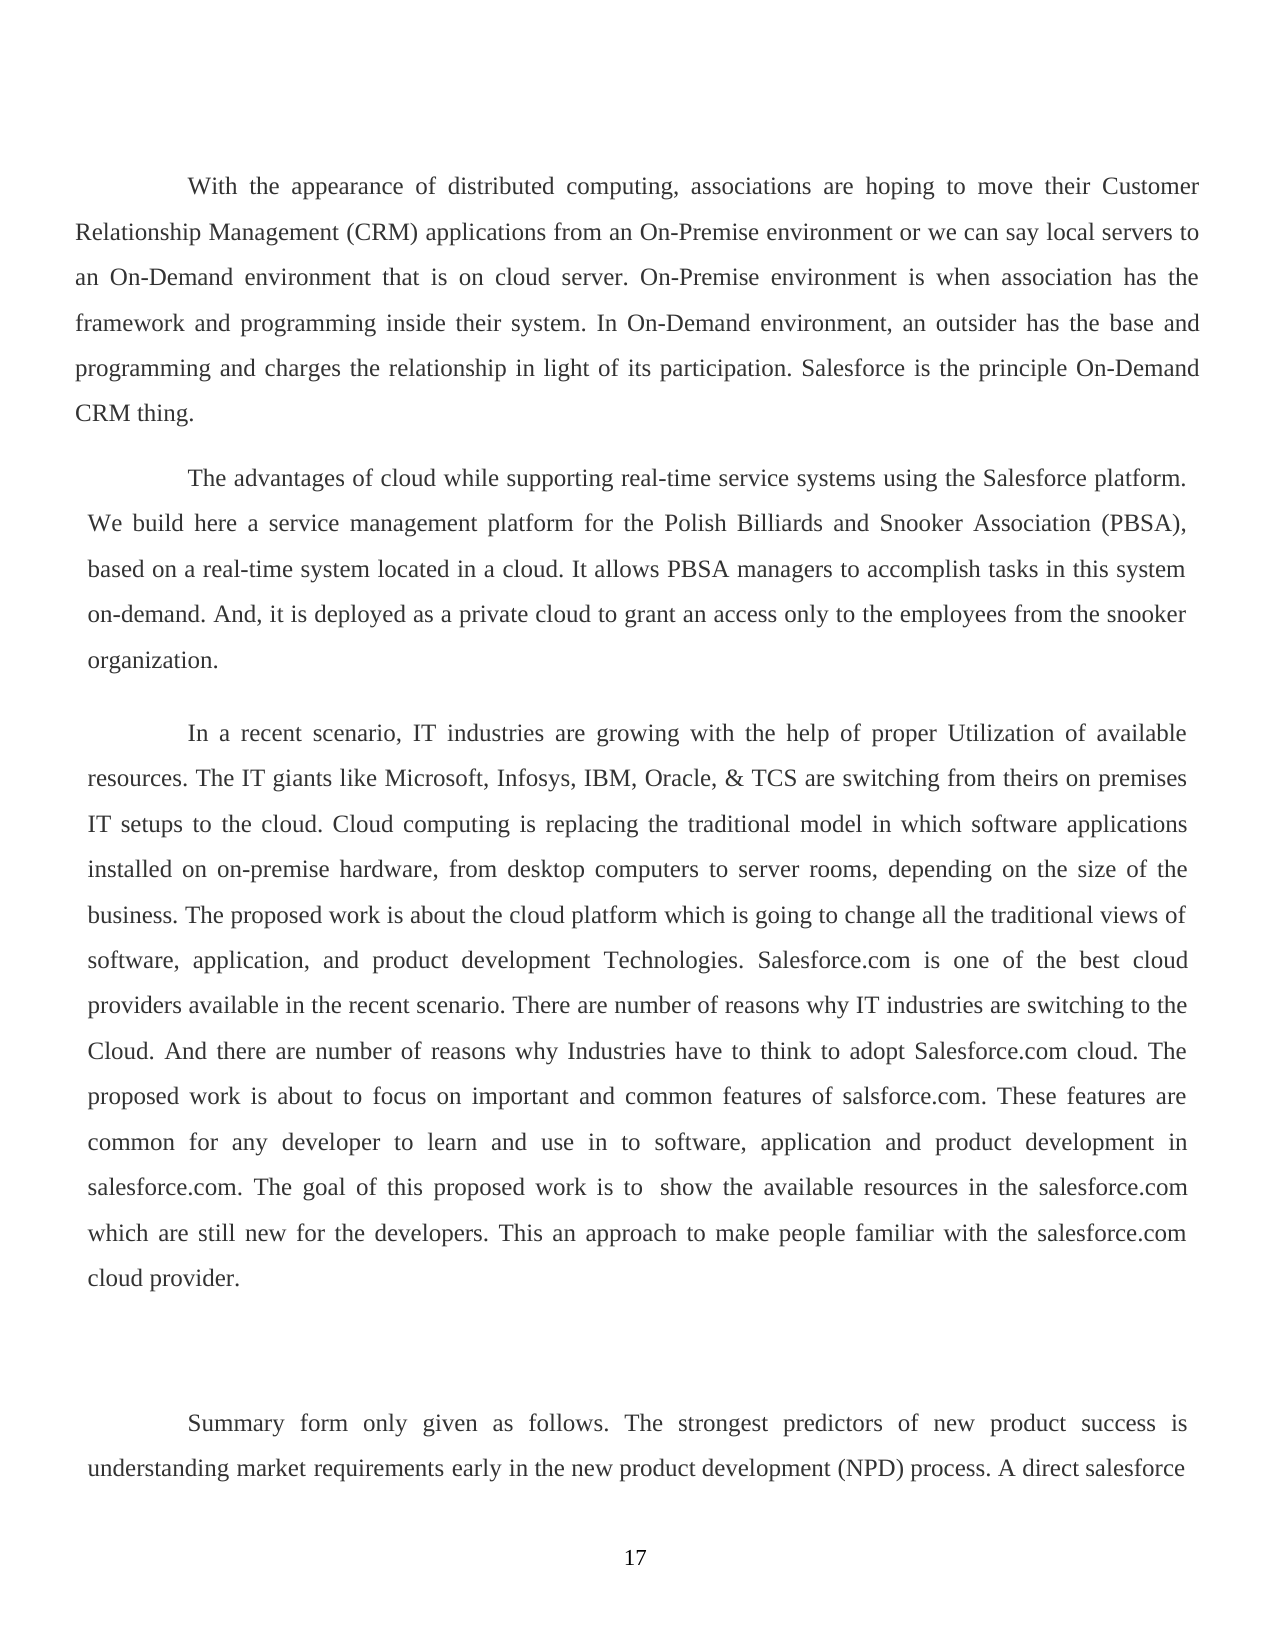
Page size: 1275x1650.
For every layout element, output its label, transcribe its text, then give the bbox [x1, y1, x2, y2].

text The advantages of cloud while supporting real-time service systems using the Salesforce platform. We build here a service management platform for the Polish Billiards and Snooker Association (PBSA), based on a real-time system located in a cloud. It allows PBSA managers to accomplish tasks in this system on-demand. And, it is deployed as a private cloud to grant an access only to the employees from the snooker organization. [87, 463, 1188, 673]
text With the appearance of distributed computing, associations are hoping to move their Customer Relationship Management (CRM) applications from an On-Premise environment or we can say local servers to an On-Demand environment that is on cloud server. On-Premise environment is when association has the framework and programming inside their system. In On-Demand environment, an outsider has the base and programming and charges the relationship in light of its participation. Salesforce is the principle On-Demand CRM thing. [75, 171, 1201, 427]
text In a recent scenario, IT industries are growing with the help of proper Utilization of available resources. The IT giants like Microsoft, Infosys, IBM, Oracle, & TCS are switching from theirs on premises IT setups to the cloud. Cloud computing is replacing the traditional model in which software applications installed on on-premise hardware, from desktop computers to server rooms, depending on the size of the business. The proposed work is about the cloud platform which is going to change all the traditional views of software, application, and product development Technologies. Salesforce.com is one of the best cloud providers available in the recent scenario. There are number of reasons why IT industries are switching to the Cloud. And there are number of reasons why Industries have to think to adopt Salesforce.com cloud. The proposed work is about to focus on important and common features of salsforce.com. These features are common for any developer to learn and use in to software, application and product development in salesforce.com. The goal of this proposed work is to show the available resources in the salesforce.com which are still new for the developers. This an approach to make people familiar with the salesforce.com cloud provider. [87, 718, 1188, 1292]
text Summary form only given as follows. The strongest predictors of new product success is understanding market requirements early in the new product development (NPD) process. A direct salesforce [87, 1408, 1188, 1482]
